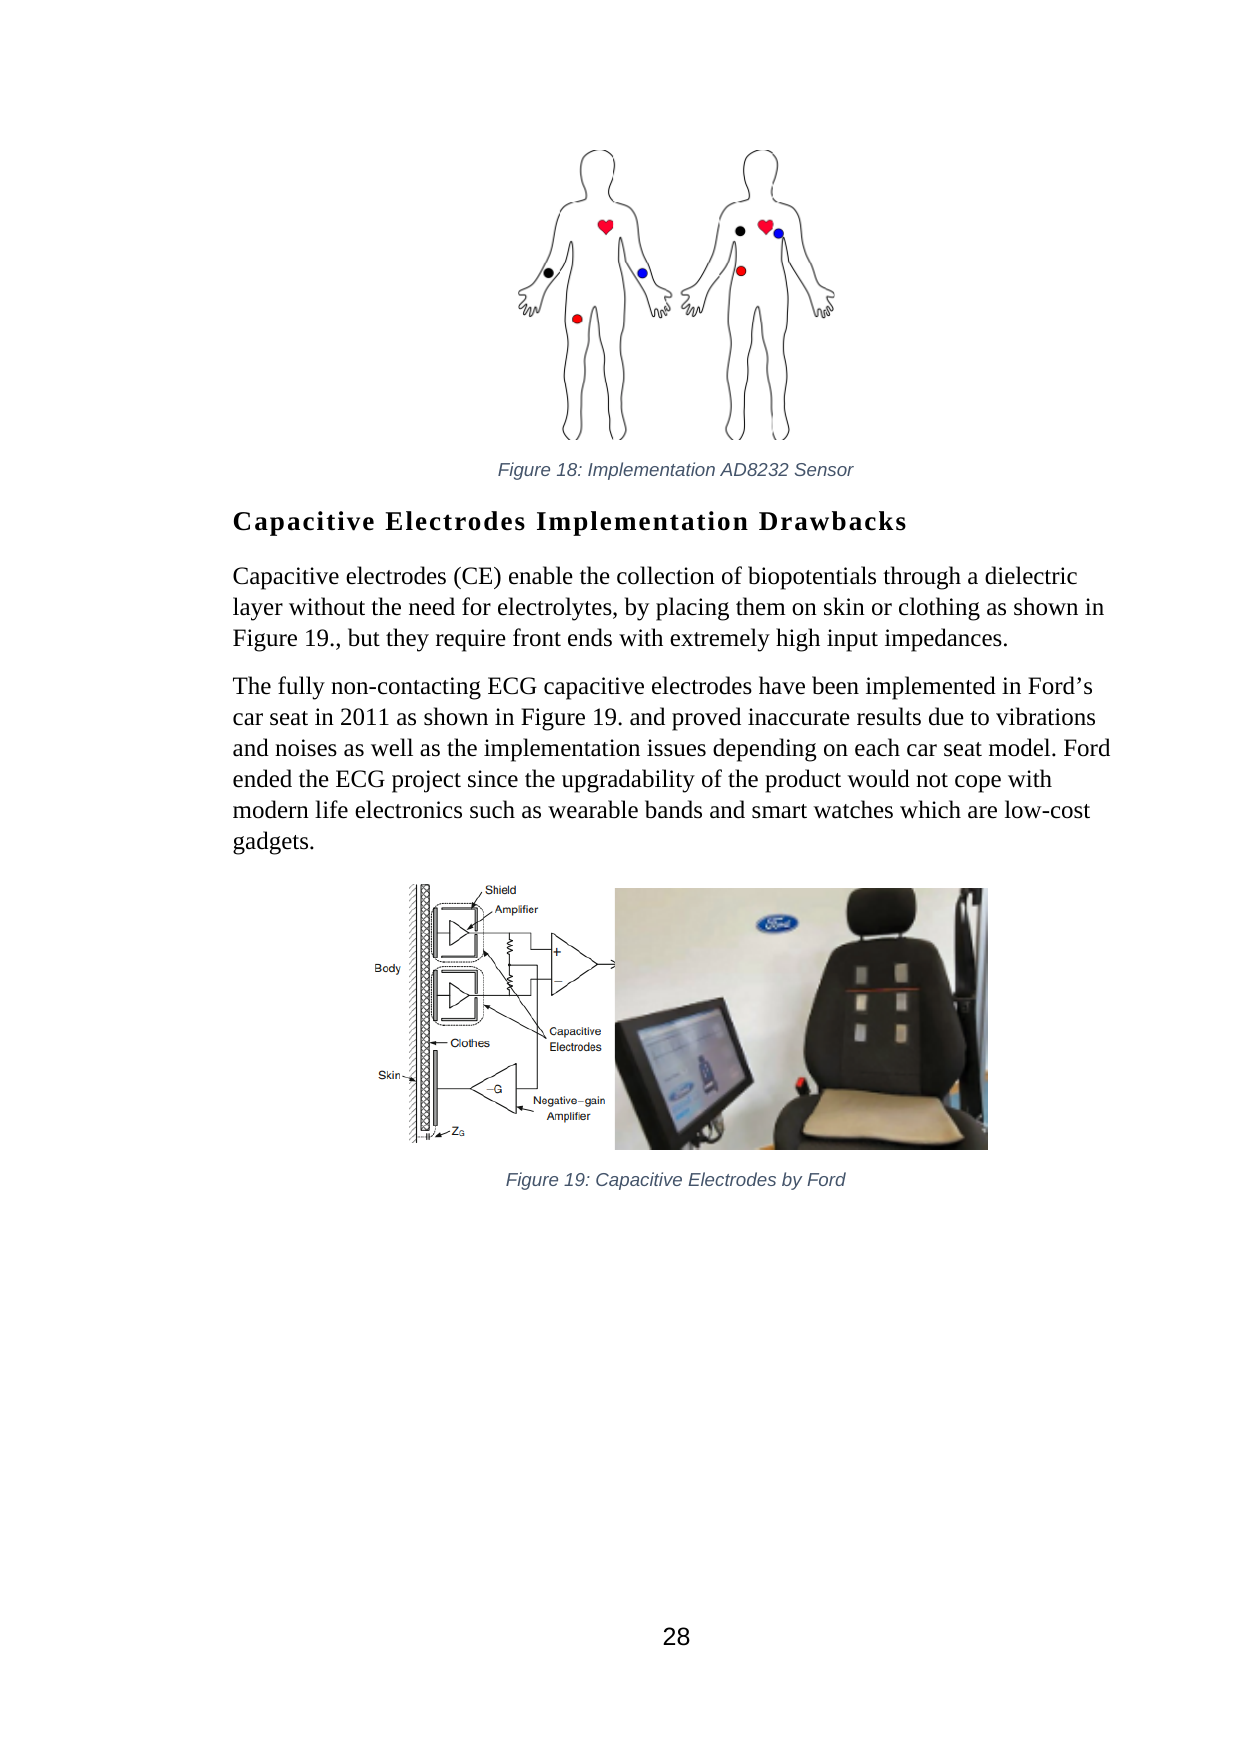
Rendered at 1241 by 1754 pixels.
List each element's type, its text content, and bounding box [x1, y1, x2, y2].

text Figure 18: Implementation AD8232 Sensor [232, 459, 1120, 480]
text Figure 19: Capacitive Electrodes by Ford [232, 1169, 1120, 1190]
text Capacitive electrodes (CE) enable the collection of biopotentials through a dielectric layer without the need for electrolytes, by placing them on skin or clothing as shown in Figure 19., but they require front ends with extremely high input impedances. [232, 561, 1120, 652]
subtitle Capacitive Electrodes Implementation Drawbacks [232, 505, 1120, 536]
picture [364, 874, 988, 1150]
picture [518, 150, 835, 440]
text The fully non-contacting ECG capacitive electrodes have been implemented in Ford’s car seat in 2011 as shown in Figure 19. and proved inaccurate results due to vibrations and noises as well as the implementation issues depending on each car seat model. Ford ended the ECG project since the upgradability of the product would not cope with modern life electronics such as wearable bands and smart watches which are low-cost gadgets. [232, 671, 1120, 855]
